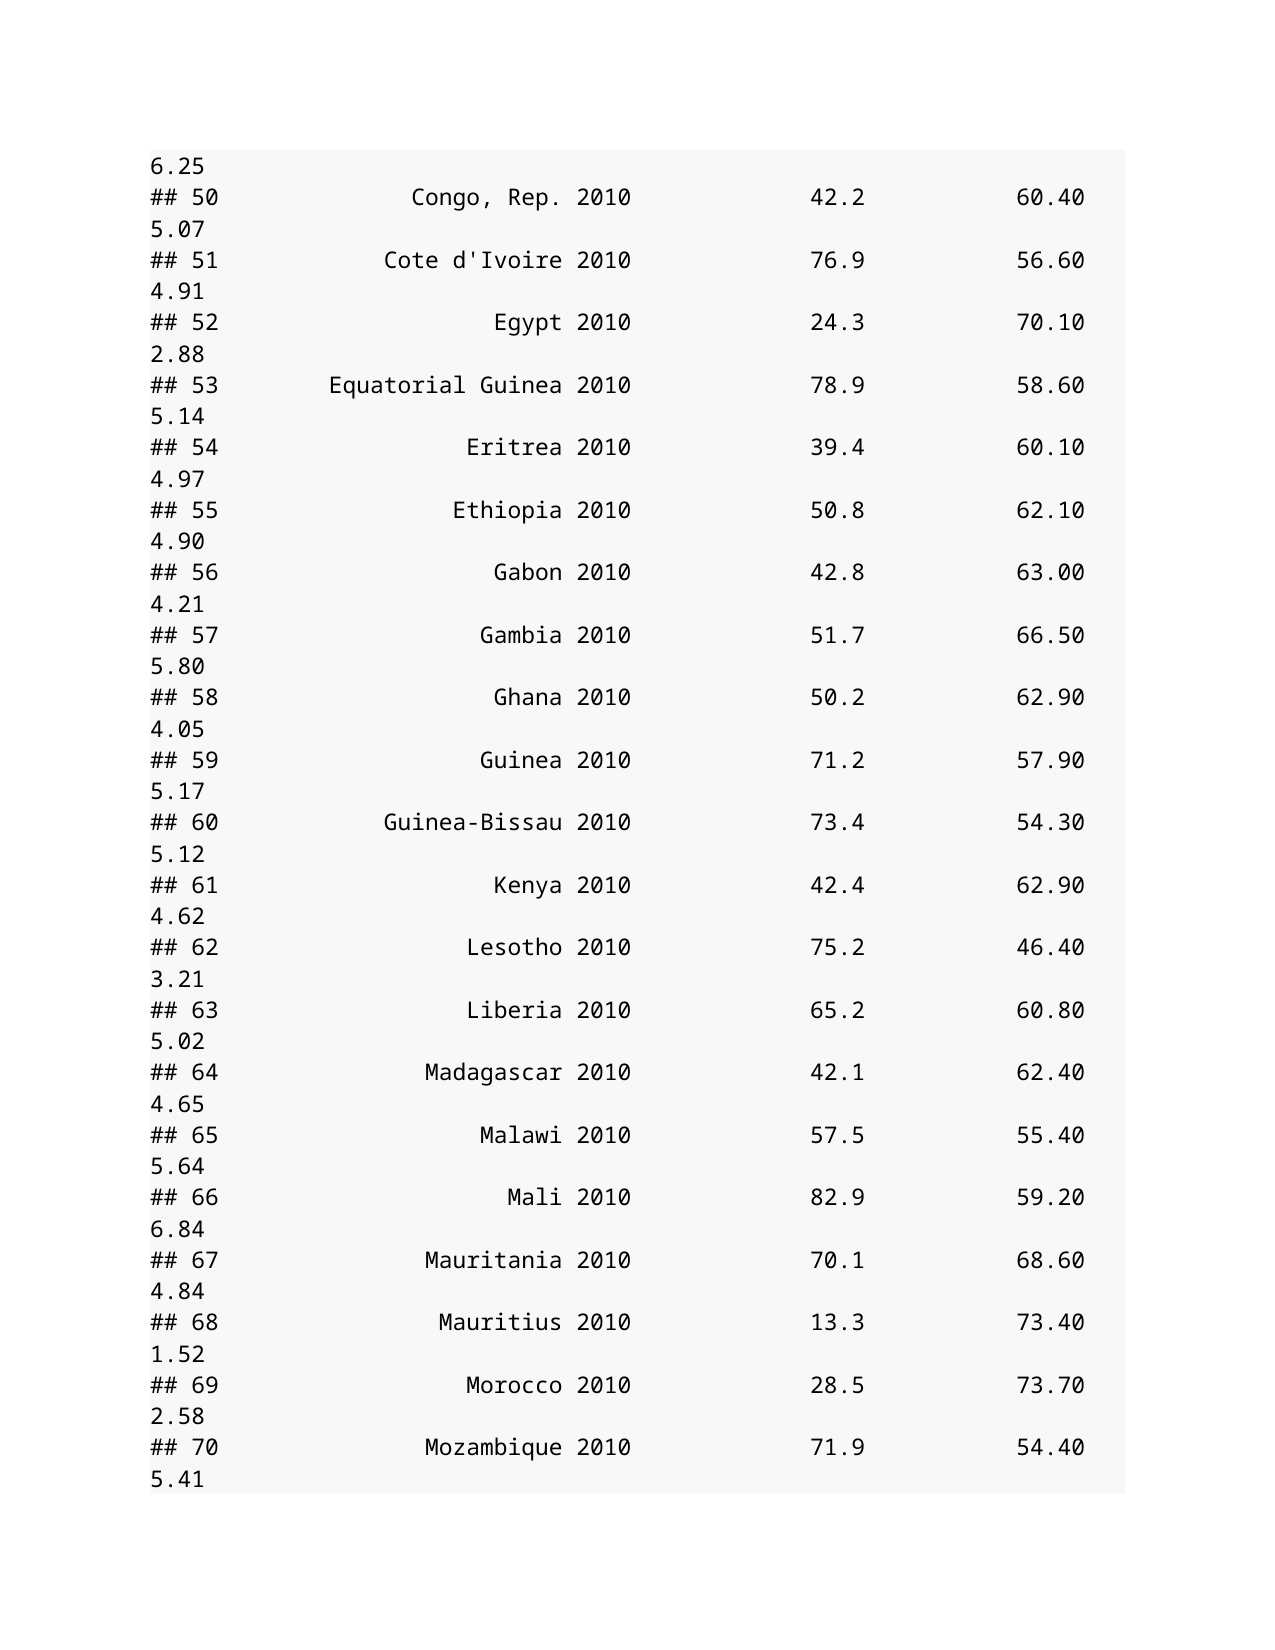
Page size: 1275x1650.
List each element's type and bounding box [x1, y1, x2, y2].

text [150, 150, 1125, 1494]
